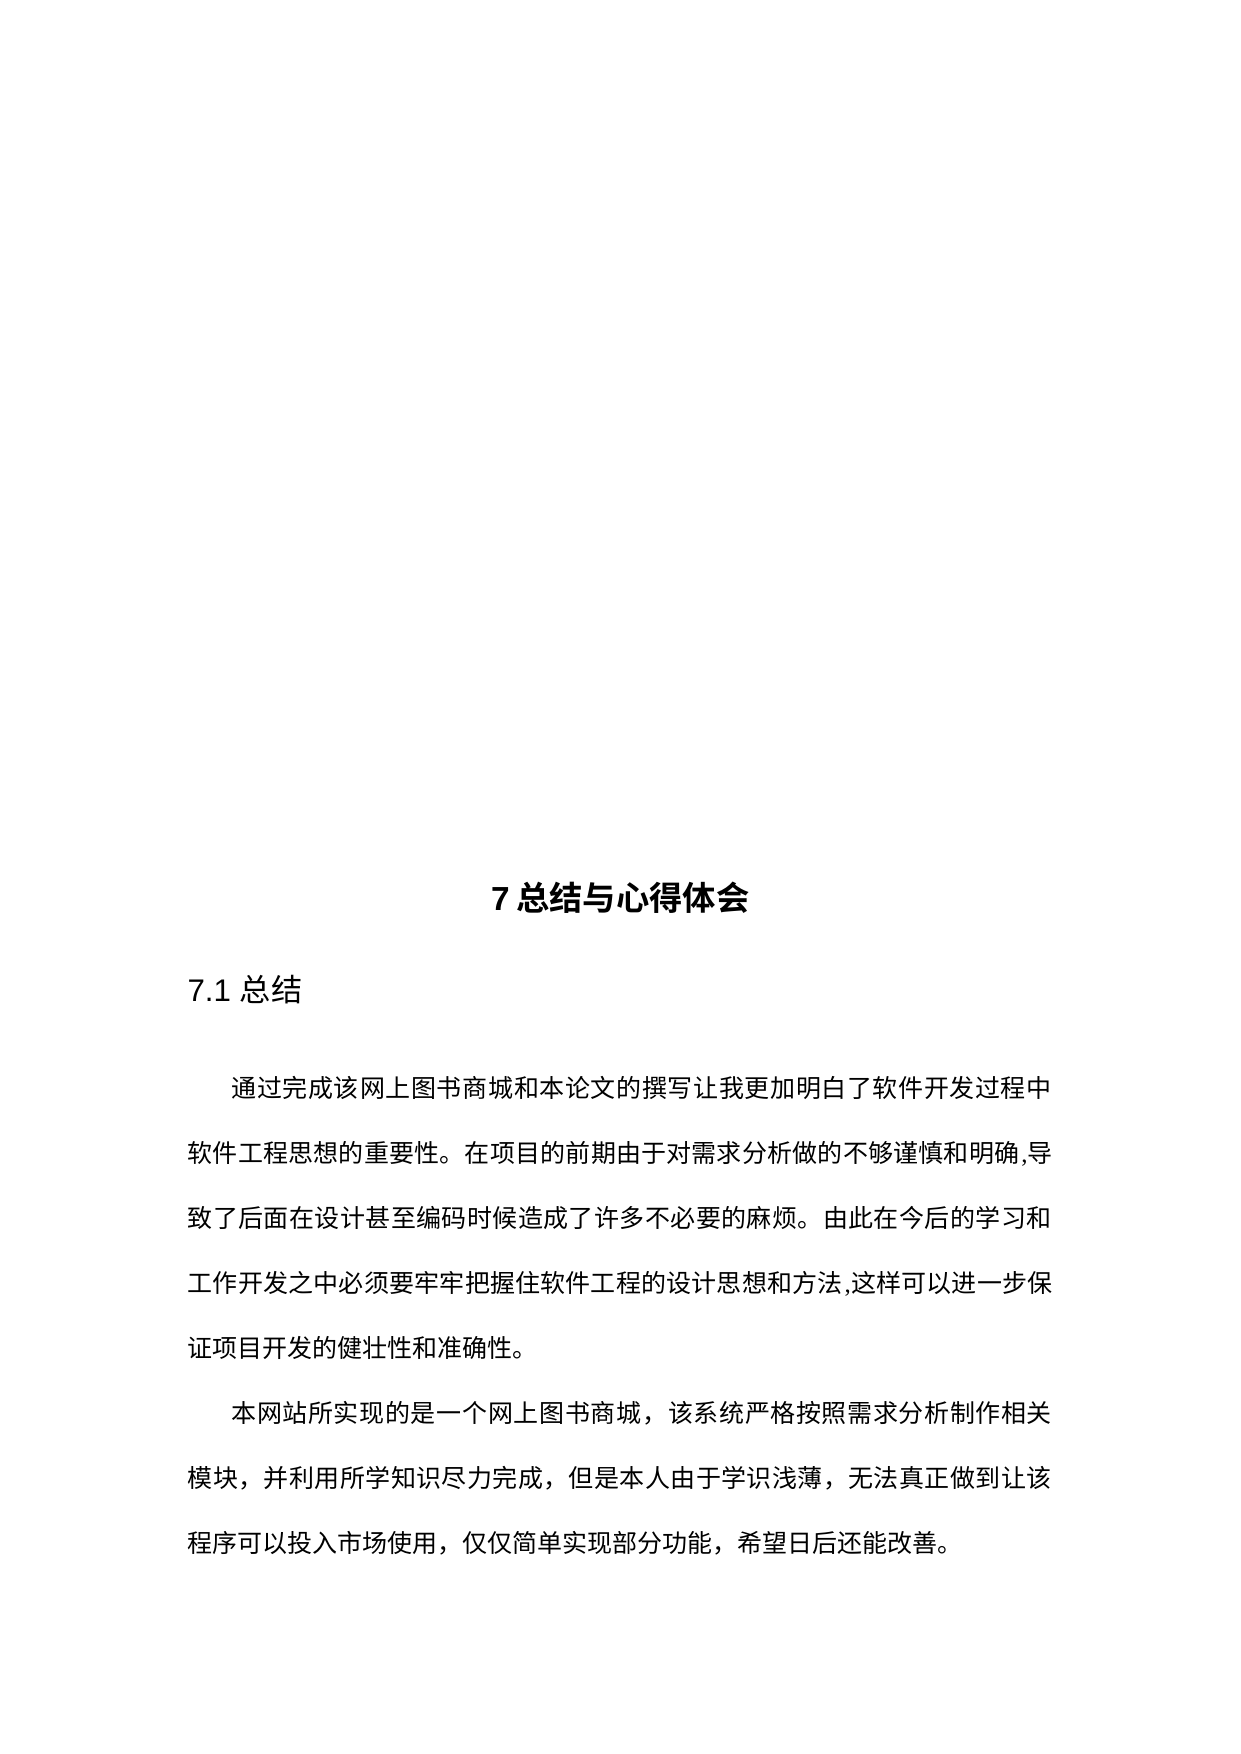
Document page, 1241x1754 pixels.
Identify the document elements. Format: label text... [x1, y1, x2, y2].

text 本网站所实现的是一个网上图书商城，该系统严格按照需求分析制作相关模块，并利用所学知识尽力完成，但是本人由于学识浅薄，无法真正做到让该程序可以投入市场使用，仅仅简单实现部分功能，希望日后还能改善。 [187, 1379, 1053, 1574]
subtitle 7.1 总结 [187, 955, 1053, 1020]
subtitle 7总结与心得体会 [187, 864, 1053, 929]
text 通过完成该网上图书商城和本论文的撰写让我更加明白了软件开发过程中软件工程思想的重要性。在项目的前期由于对需求分析做的不够谨慎和明确,导致了后面在设计甚至编码时候造成了许多不必要的麻烦。由此在今后的学习和工作开发之中必须要牢牢把握住软件工程的设计思想和方法,这样可以进一步保证项目开发的健壮性和准确性。 [187, 1054, 1053, 1379]
